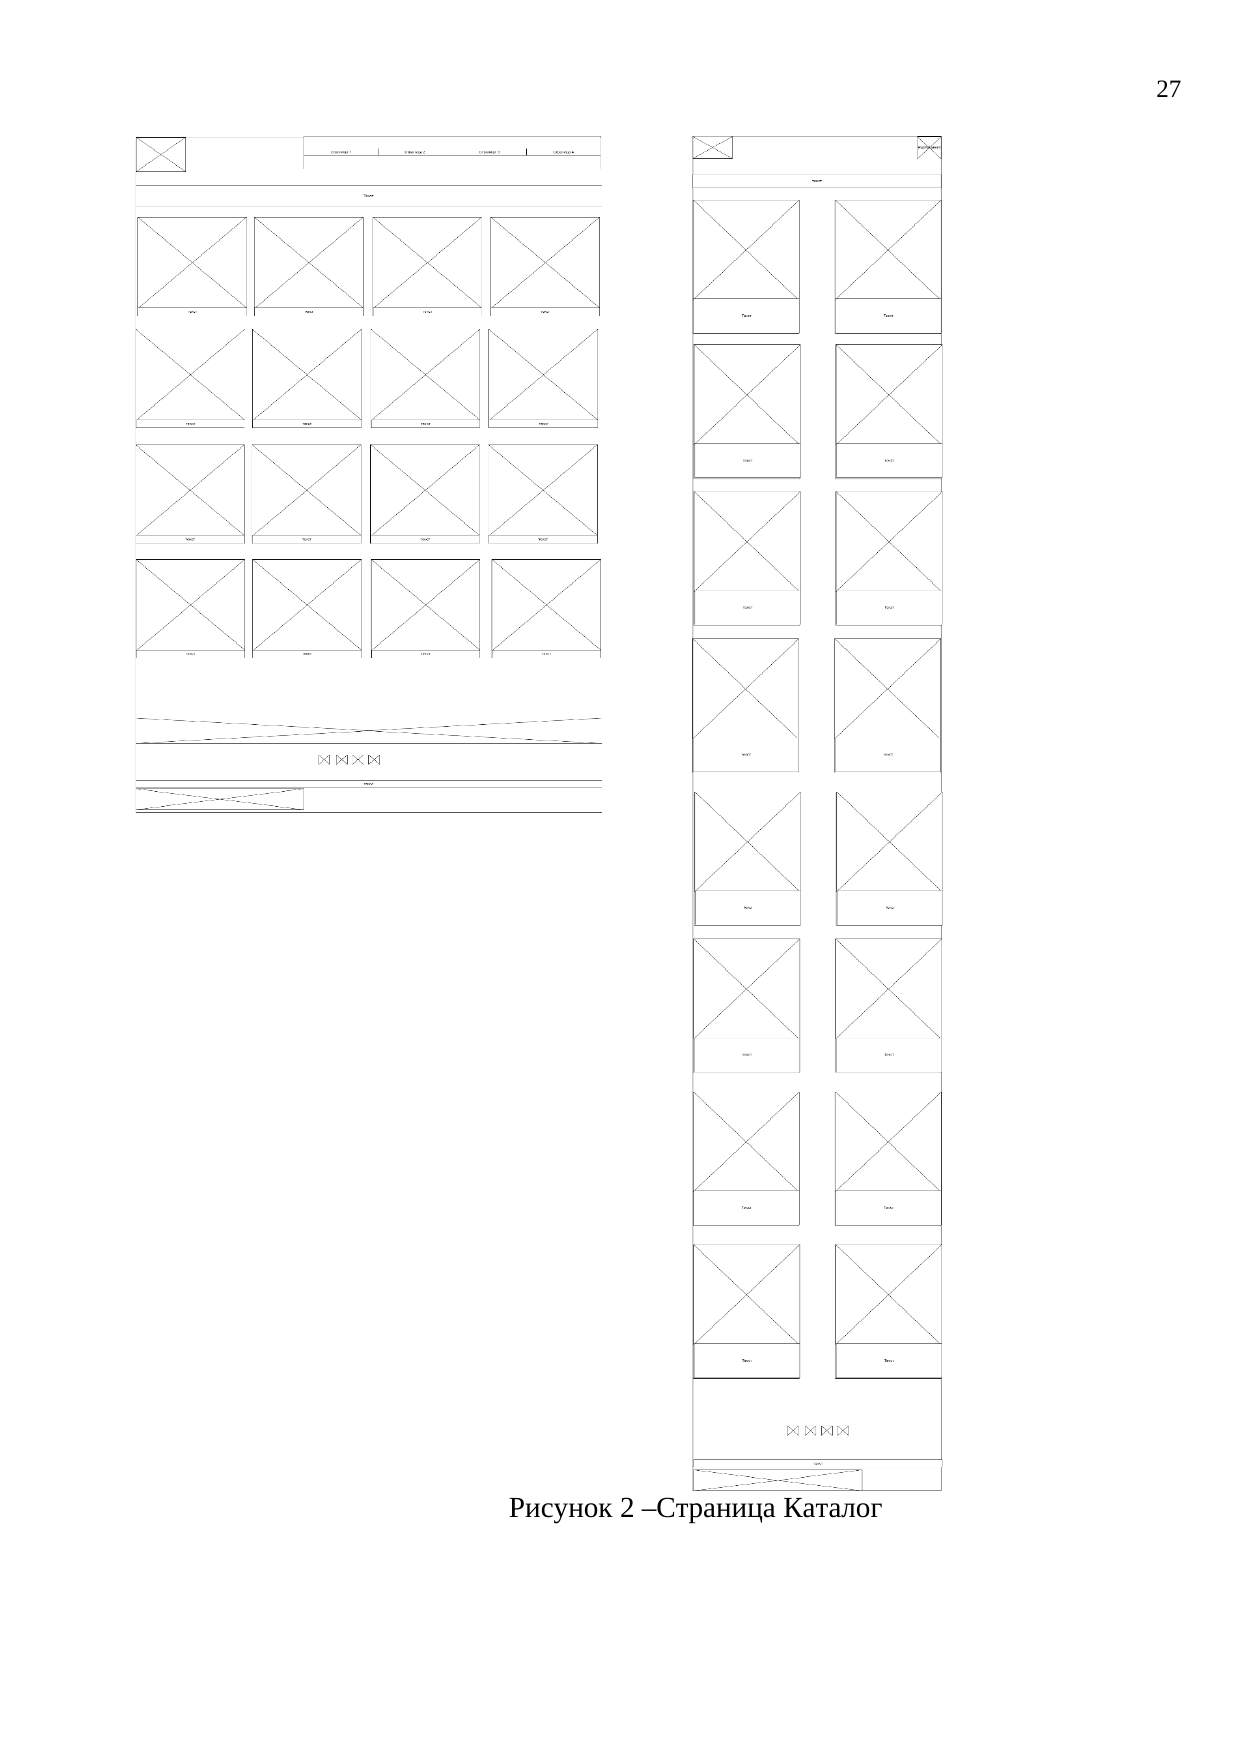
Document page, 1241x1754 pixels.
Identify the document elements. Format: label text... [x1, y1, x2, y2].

text Рисунок 2 –Cтраница Каталог [136, 1490, 1181, 1524]
picture [135, 136, 943, 1491]
